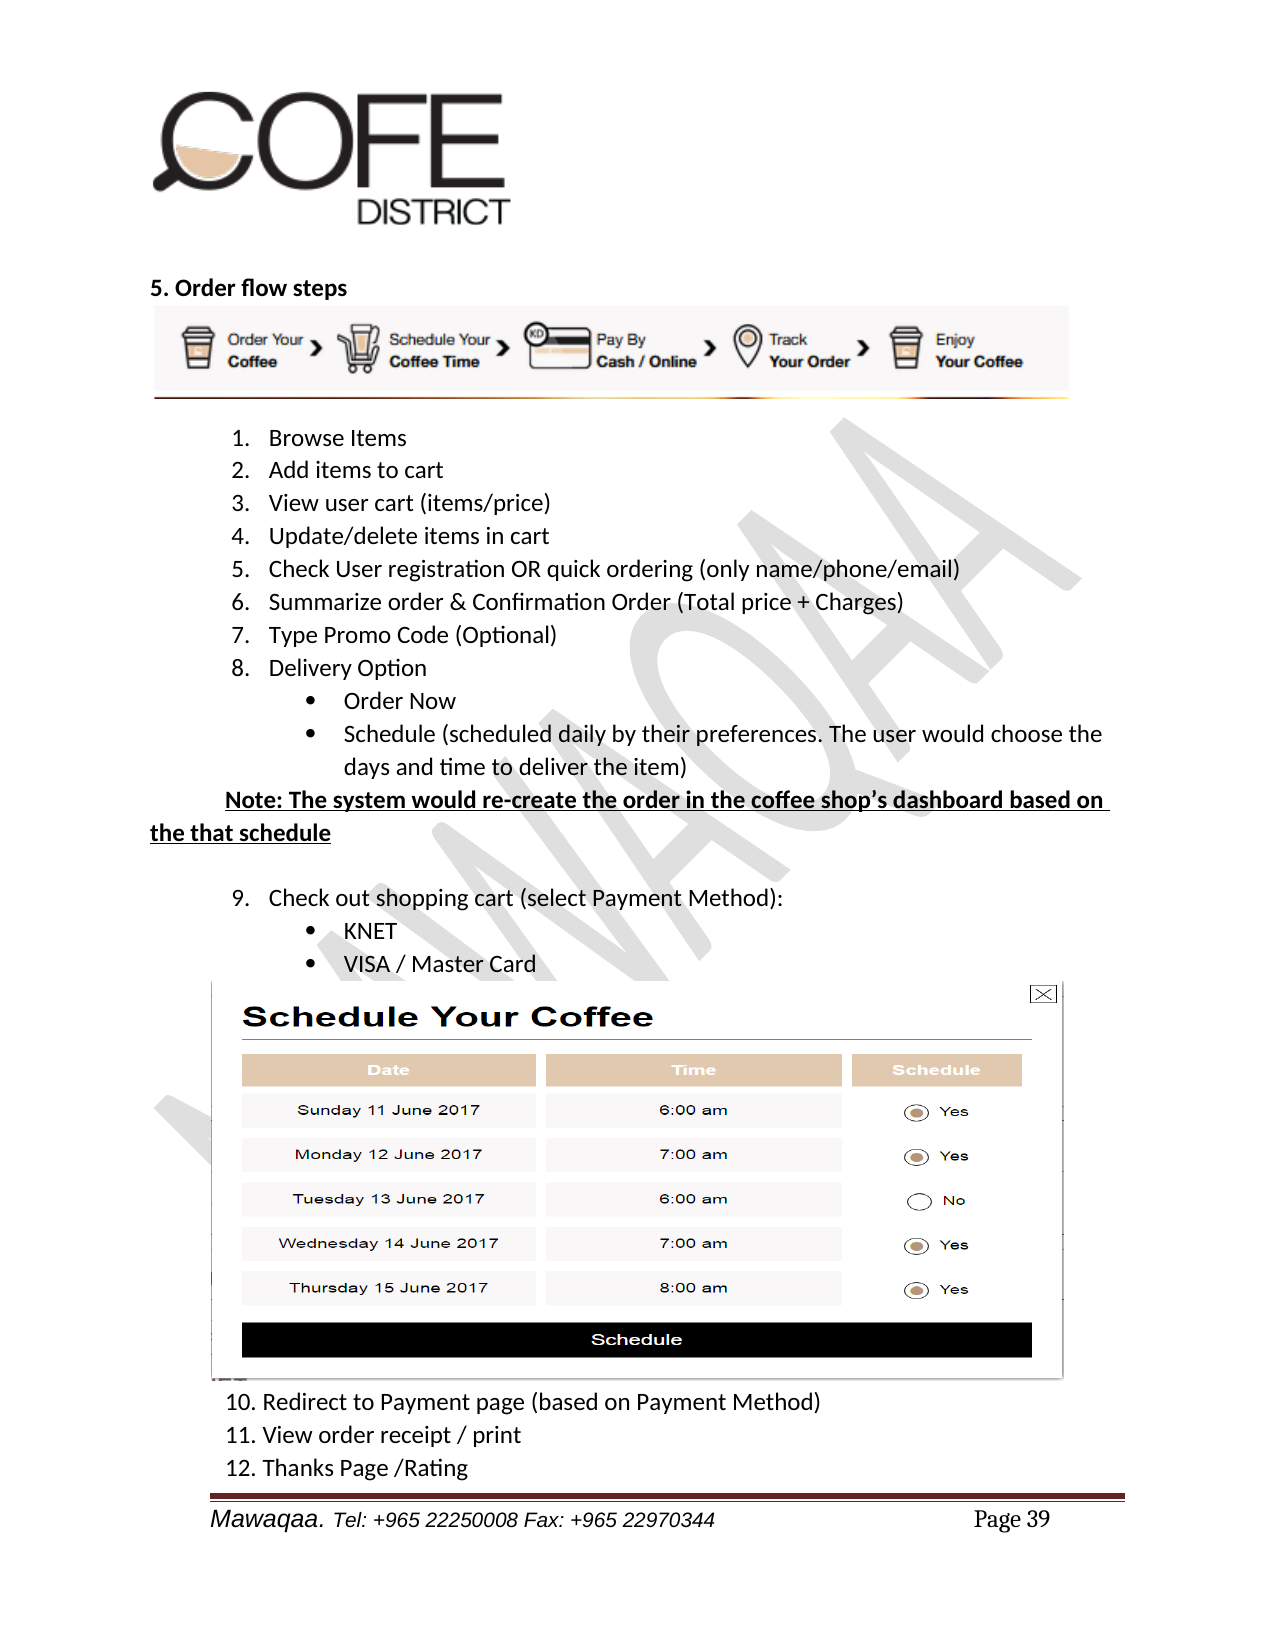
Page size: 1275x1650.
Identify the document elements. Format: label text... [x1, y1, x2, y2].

list VISA / Master Card [306, 948, 1125, 979]
list Check out shopping cart (select Payment Method): [231, 882, 1125, 913]
list Update/delete items in cart [231, 520, 1125, 551]
text 12. Thanks Page /Rating [150, 1450, 1125, 1483]
list View user cart (items/price) [231, 487, 1125, 518]
picture [150, 81, 522, 233]
list 5. Order flow steps [150, 272, 1125, 302]
list Schedule (scheduled daily by their preferences. The user would choose the days and time to deliver the item) [306, 718, 1125, 781]
list Check User registration OR quick ordering (only name/phone/email) [231, 553, 1125, 584]
picture [211, 981, 1064, 1381]
list Browse Items [231, 422, 1125, 452]
list KNET [306, 915, 1125, 946]
list Order Now [306, 685, 1125, 716]
list Delivery Option [231, 652, 1125, 683]
text 10. Redirect to Payment page (based on Payment Method) [150, 1383, 1125, 1416]
list Add items to cart [231, 454, 1125, 485]
picture [150, 305, 1072, 399]
text 11. View order receipt / print [150, 1416, 1125, 1450]
list Summarize order & Confirmation Order (Total price + Charges) [231, 586, 1125, 617]
list Type Promo Code (Optional) [231, 619, 1125, 650]
list Note: The system would re-create the order in the coffee shop’s dashboard based on the that schedule [150, 784, 1125, 847]
